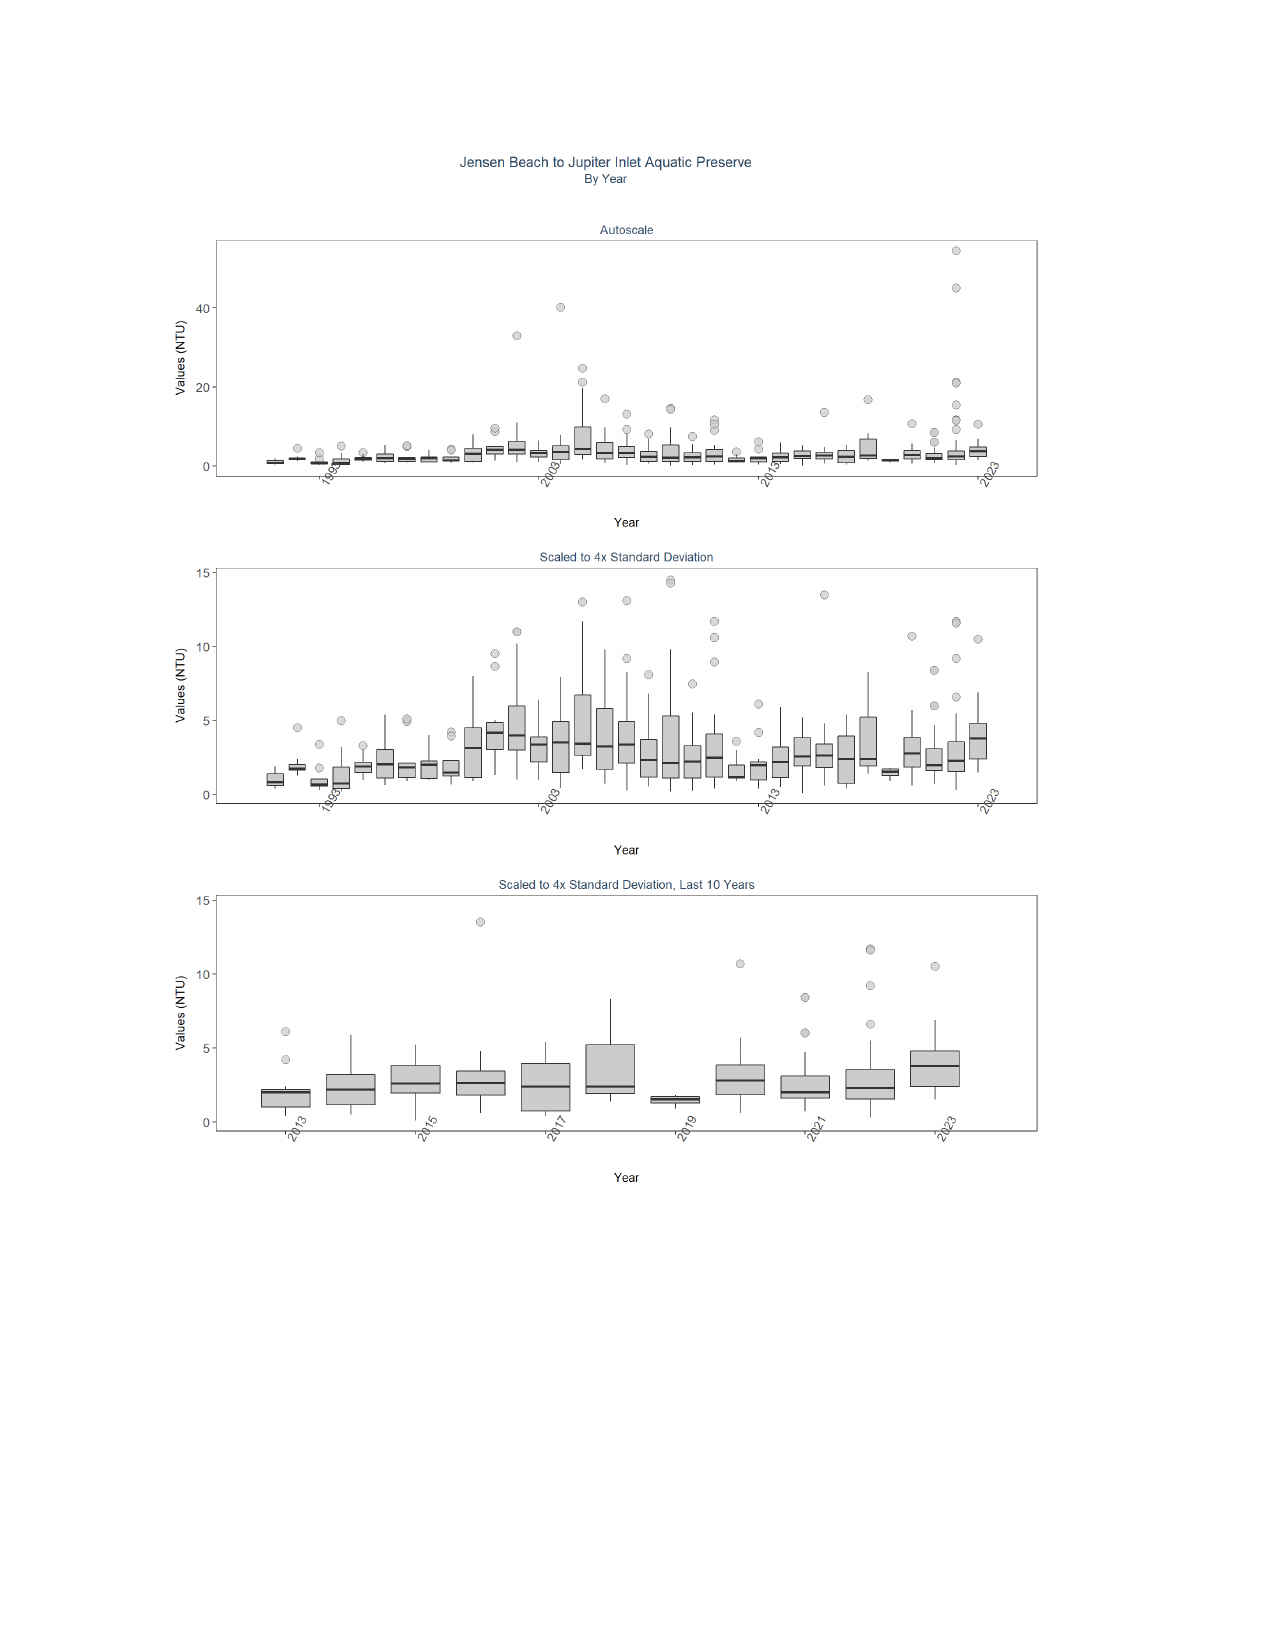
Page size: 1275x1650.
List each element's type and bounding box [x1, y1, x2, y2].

picture [168, 150, 1044, 1200]
